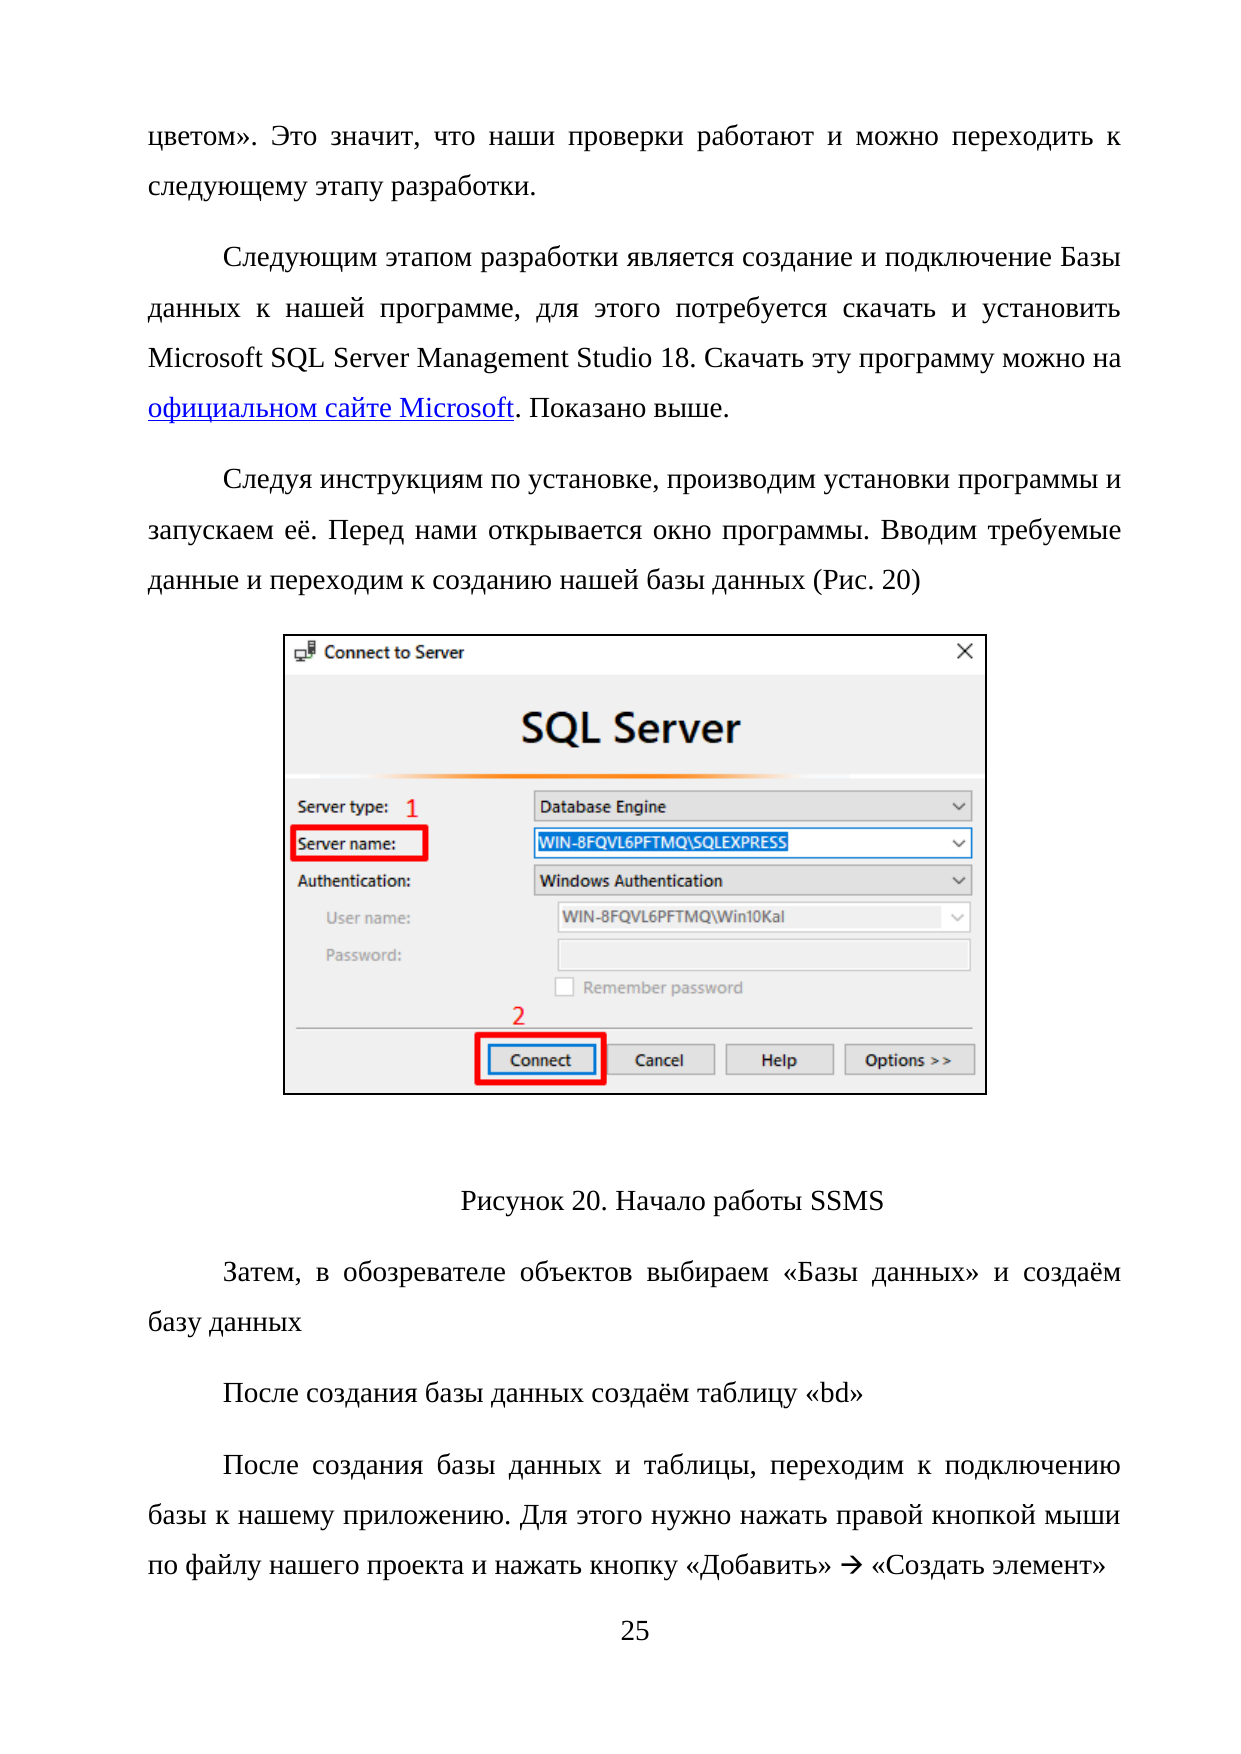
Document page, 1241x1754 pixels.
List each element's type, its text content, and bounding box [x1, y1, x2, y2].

picture [285, 636, 985, 1093]
text Следуя инструкциям по установке, производим установки программы и запускаем её. Перед нами открывается окно программы. Вводим требуемые данные и переходим к созданию нашей базы данных (Рис. 20) [148, 462, 1122, 596]
text После создания базы данных создаём таблицу «bd» [148, 1376, 1122, 1409]
text Рисунок 20. Начало работы SSMS [148, 1183, 1122, 1217]
text Следующим этапом разработки является создание и подключение Базы данных к нашей программе, для этого потребуется скачать и установить Microsoft SQL Server Management Studio 18. Скачать эту программу можно на официальном сайте Microsoft. Показано выше. [148, 239, 1122, 424]
text После создания базы данных и таблицы, переходим к подключению базы к нашему приложению. Для этого нужно нажать правой кнопкой мыши по файлу нашего проекта и нажать кнопку «Добавить» 🡪 «Создать элемент» [148, 1447, 1122, 1581]
text Затем, в обозревателе объектов выбираем «Базы данных» и создаём базу данных [148, 1254, 1122, 1338]
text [148, 118, 1122, 202]
